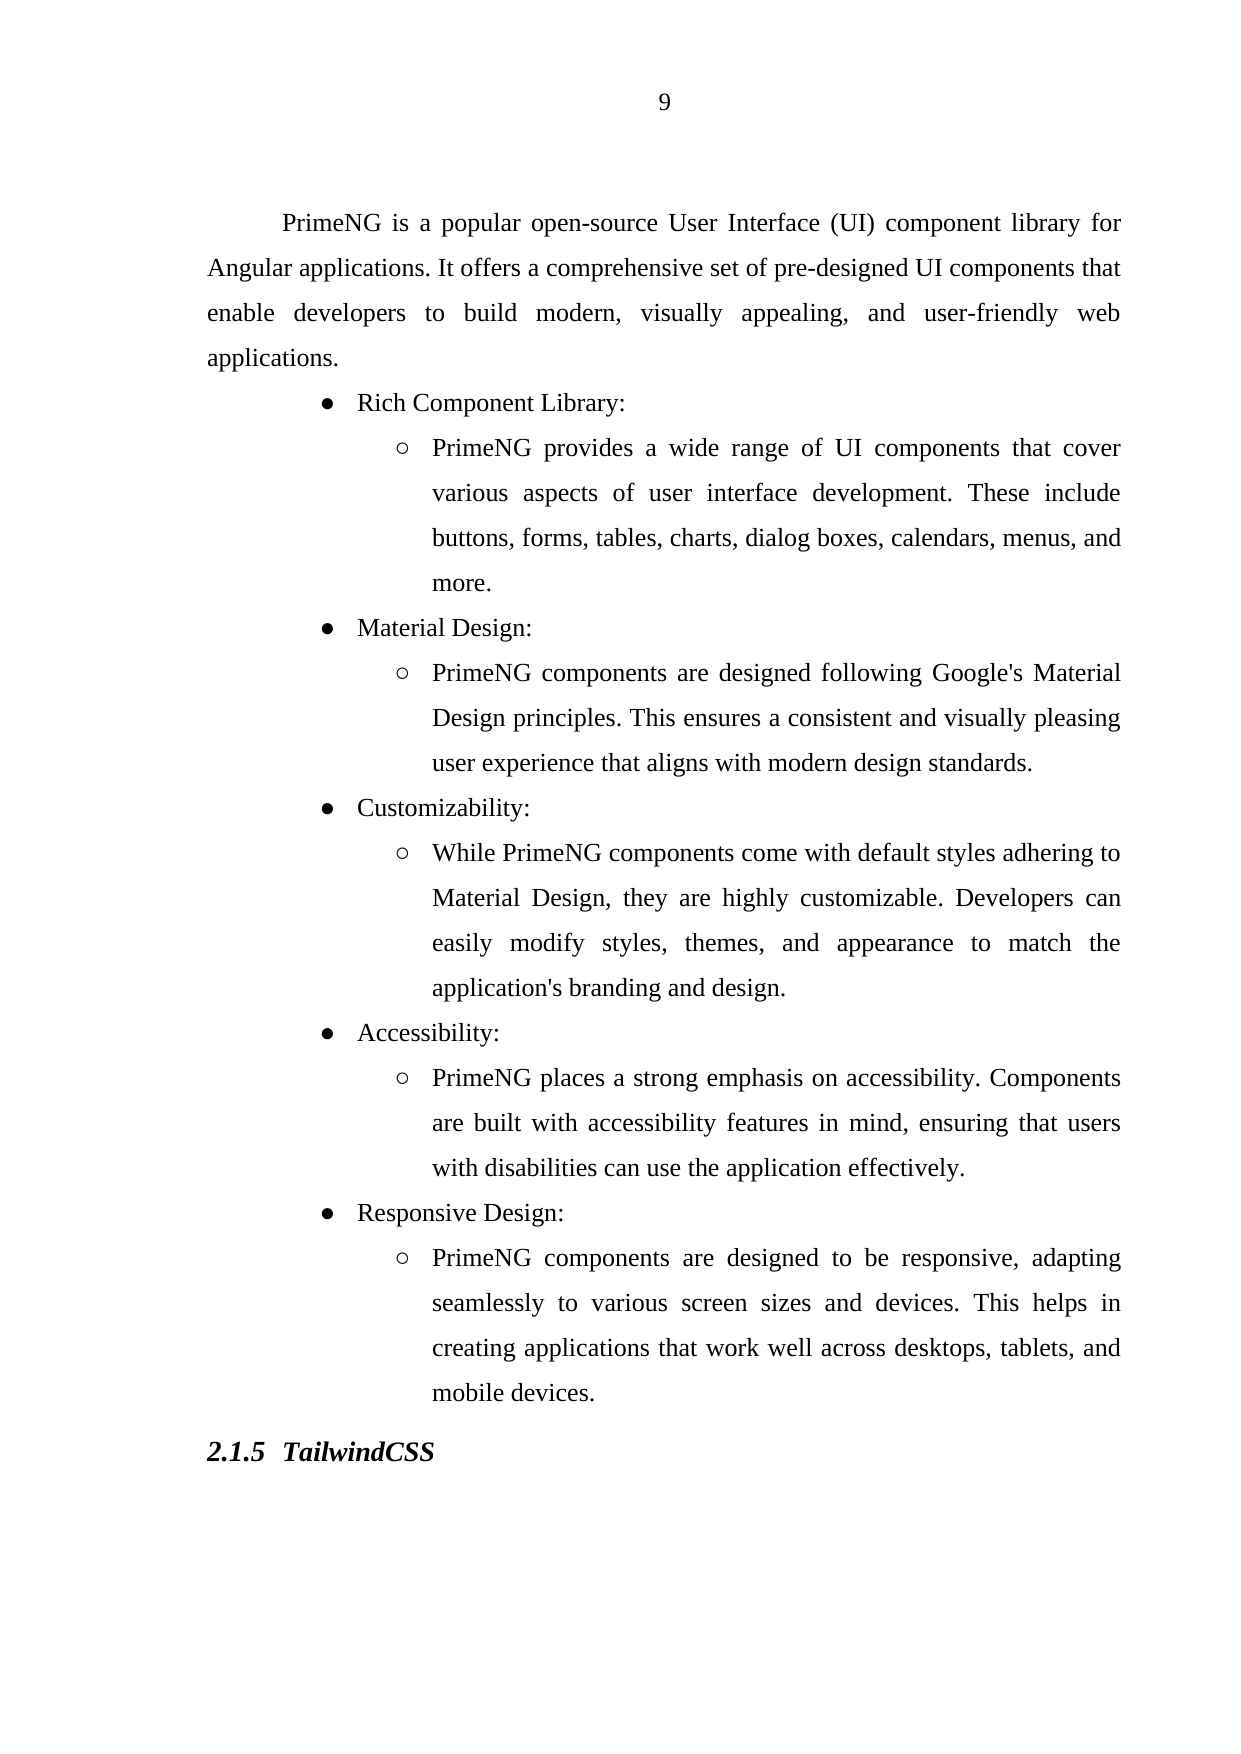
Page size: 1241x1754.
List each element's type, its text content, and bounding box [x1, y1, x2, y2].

list Accessibility: [319, 1017, 1122, 1047]
list PrimeNG provides a wide range of UI components that cover various aspects of user interface development. These include buttons, forms, tables, charts, dialog boxes, calendars, menus, and more. [394, 432, 1122, 597]
list PrimeNG components are designed to be responsive, adapting seamlessly to various screen sizes and devices. This helps in creating applications that work well across desktops, tablets, and mobile devices. [394, 1242, 1122, 1407]
list While PrimeNG components come with default styles adhering to Material Design, they are highly customizable. Developers can easily modify styles, themes, and appearance to match the application's branding and design. [394, 837, 1122, 1002]
list Material Design: [319, 612, 1122, 642]
list Rich Component Library: [319, 387, 1122, 417]
text PrimeNG is a popular open-source User Interface (UI) component library for Angular applications. It offers a comprehensive set of pre-designed UI components that enable developers to build modern, visually appealing, and user-friendly web applications. [207, 207, 1122, 372]
list PrimeNG places a strong emphasis on accessibility. Components are built with accessibility features in mind, ensuring that users with disabilities can use the application effectively. [394, 1062, 1122, 1182]
list Customizability: [319, 792, 1122, 822]
list Responsive Design: [319, 1197, 1122, 1227]
subtitle TailwindCSS [207, 1434, 1122, 1468]
list PrimeNG components are designed following Google's Material Design principles. This ensures a consistent and visually pleasing user experience that aligns with modern design standards. [394, 657, 1122, 777]
